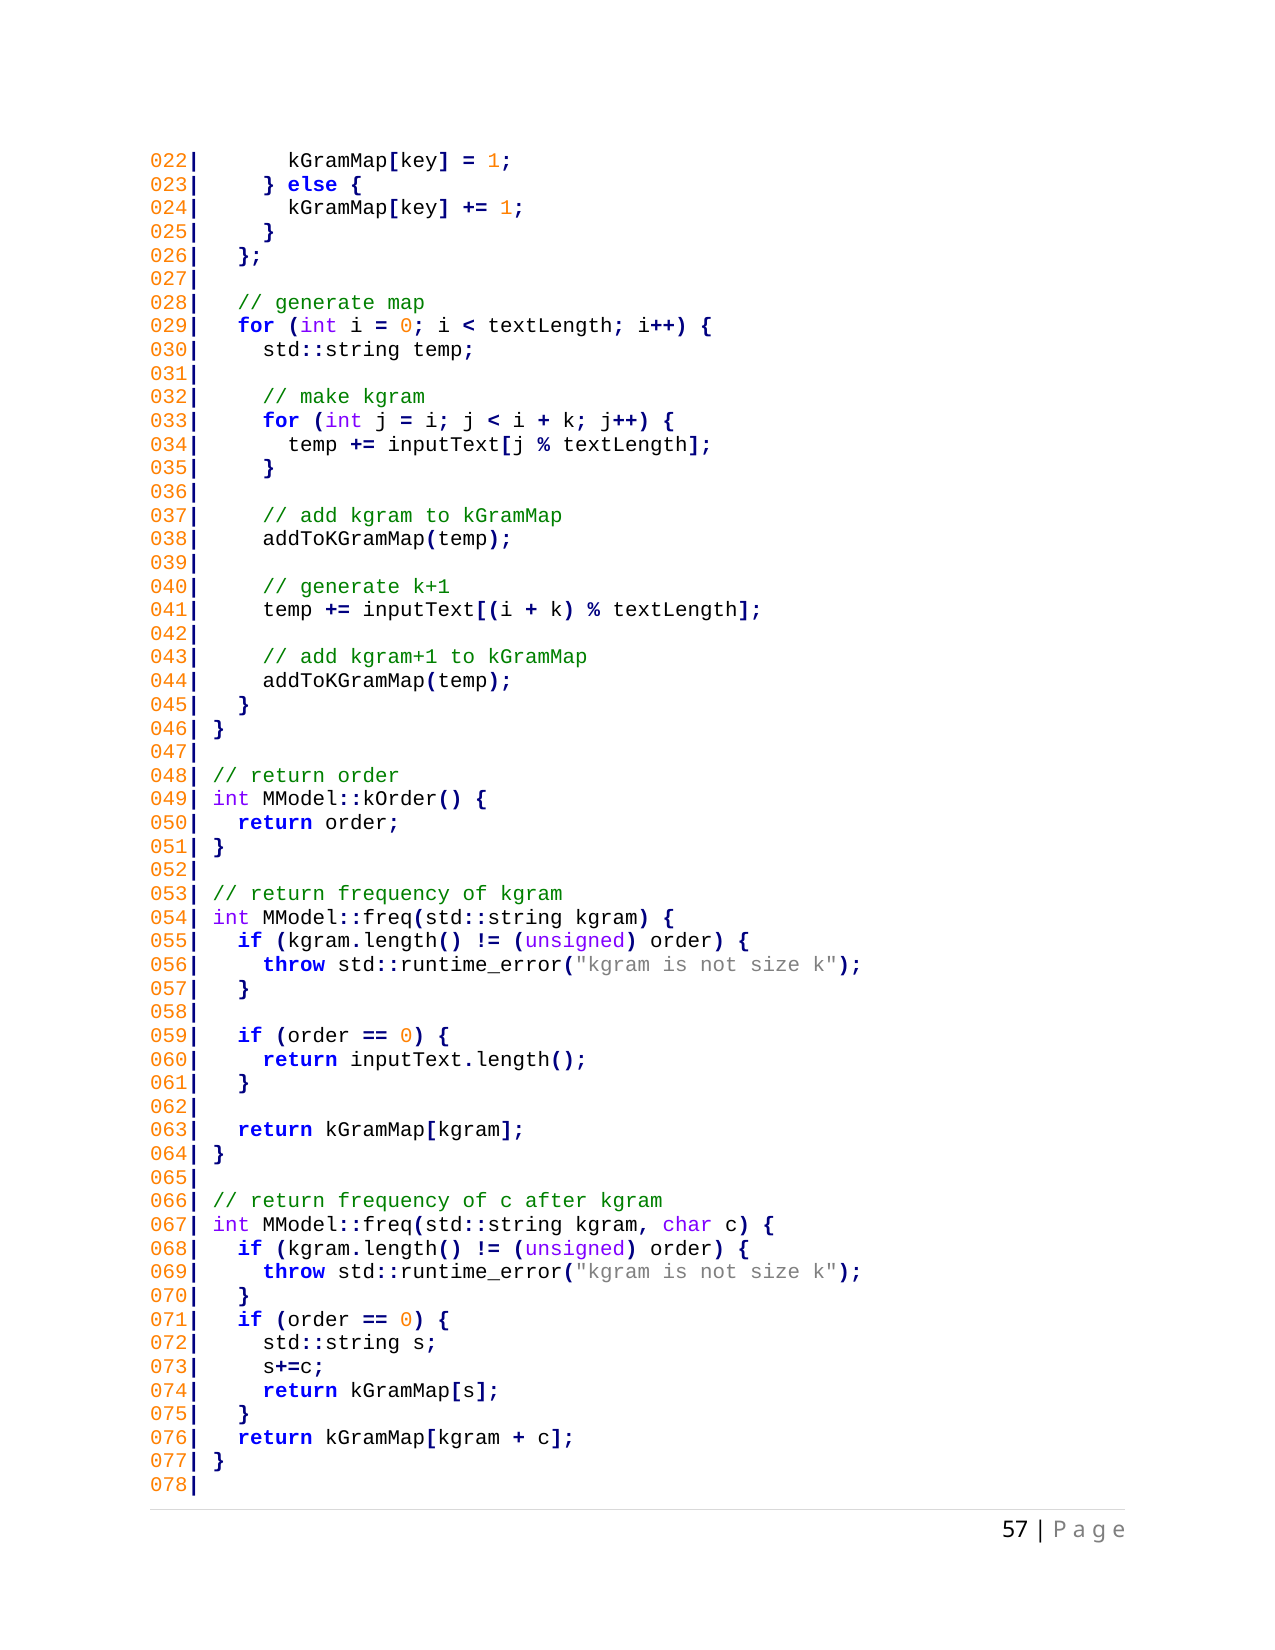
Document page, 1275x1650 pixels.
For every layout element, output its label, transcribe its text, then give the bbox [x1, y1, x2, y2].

text 073| s+=c; [150, 1356, 1125, 1379]
text 048| // return order [150, 765, 1125, 788]
text 038| addToKGramMap(temp); [150, 528, 1125, 552]
text 047| [150, 741, 1125, 765]
text 069| throw std::runtime_error("kgram is not size k"); [150, 1261, 1125, 1285]
text 052| [150, 859, 1125, 883]
text 062| [150, 1096, 1125, 1119]
text 033| for (int j = i; j < i + k; j++) { [150, 410, 1125, 434]
text 032| // make kgram [150, 386, 1125, 410]
text 026| }; [150, 244, 1125, 268]
text 072| std::string s; [150, 1332, 1125, 1356]
text 078| [150, 1474, 1125, 1498]
text 065| [150, 1167, 1125, 1190]
text 044| addToKGramMap(temp); [150, 670, 1125, 694]
text 053| // return frequency of kgram [150, 883, 1125, 907]
text 060| return inputText.length(); [150, 1048, 1125, 1072]
text 063| return kGramMap[kgram]; [150, 1119, 1125, 1143]
text 068| if (kgram.length() != (unsigned) order) { [150, 1238, 1125, 1261]
text 046| } [150, 717, 1125, 741]
text 041| temp += inputText[(i + k) % textLength]; [150, 599, 1125, 623]
text 051| } [150, 836, 1125, 859]
text 029| for (int i = 0; i < textLength; i++) { [150, 316, 1125, 339]
text 022| kGramMap[key] = 1; [150, 150, 1125, 174]
text 057| } [150, 978, 1125, 1001]
text 035| } [150, 457, 1125, 481]
text 024| kGramMap[key] += 1; [150, 197, 1125, 221]
text 077| } [150, 1451, 1125, 1474]
text 045| } [150, 694, 1125, 717]
text 023| } else { [150, 174, 1125, 197]
text 070| } [150, 1285, 1125, 1309]
text 043| // add kgram+1 to kGramMap [150, 647, 1125, 670]
text 042| [150, 623, 1125, 647]
text 036| [150, 481, 1125, 505]
text 050| return order; [150, 812, 1125, 836]
text 059| if (order == 0) { [150, 1025, 1125, 1048]
text 054| int MModel::freq(std::string kgram) { [150, 907, 1125, 930]
text 064| } [150, 1143, 1125, 1167]
text 025| } [150, 221, 1125, 244]
text 039| [150, 552, 1125, 576]
text 037| // add kgram to kGramMap [150, 505, 1125, 528]
text 067| int MModel::freq(std::string kgram, char c) { [150, 1214, 1125, 1238]
text 040| // generate k+1 [150, 576, 1125, 599]
text 061| } [150, 1072, 1125, 1096]
text 049| int MModel::kOrder() { [150, 788, 1125, 812]
text 066| // return frequency of c after kgram [150, 1190, 1125, 1214]
text 071| if (order == 0) { [150, 1309, 1125, 1332]
text 075| } [150, 1403, 1125, 1427]
text 074| return kGramMap[s]; [150, 1379, 1125, 1403]
text 056| throw std::runtime_error("kgram is not size k"); [150, 954, 1125, 978]
text 027| [150, 268, 1125, 292]
text 030| std::string temp; [150, 339, 1125, 363]
text 076| return kGramMap[kgram + c]; [150, 1427, 1125, 1451]
text 034| temp += inputText[j % textLength]; [150, 434, 1125, 457]
text 055| if (kgram.length() != (unsigned) order) { [150, 930, 1125, 954]
text 031| [150, 363, 1125, 386]
text 028| // generate map [150, 292, 1125, 316]
text 058| [150, 1001, 1125, 1025]
